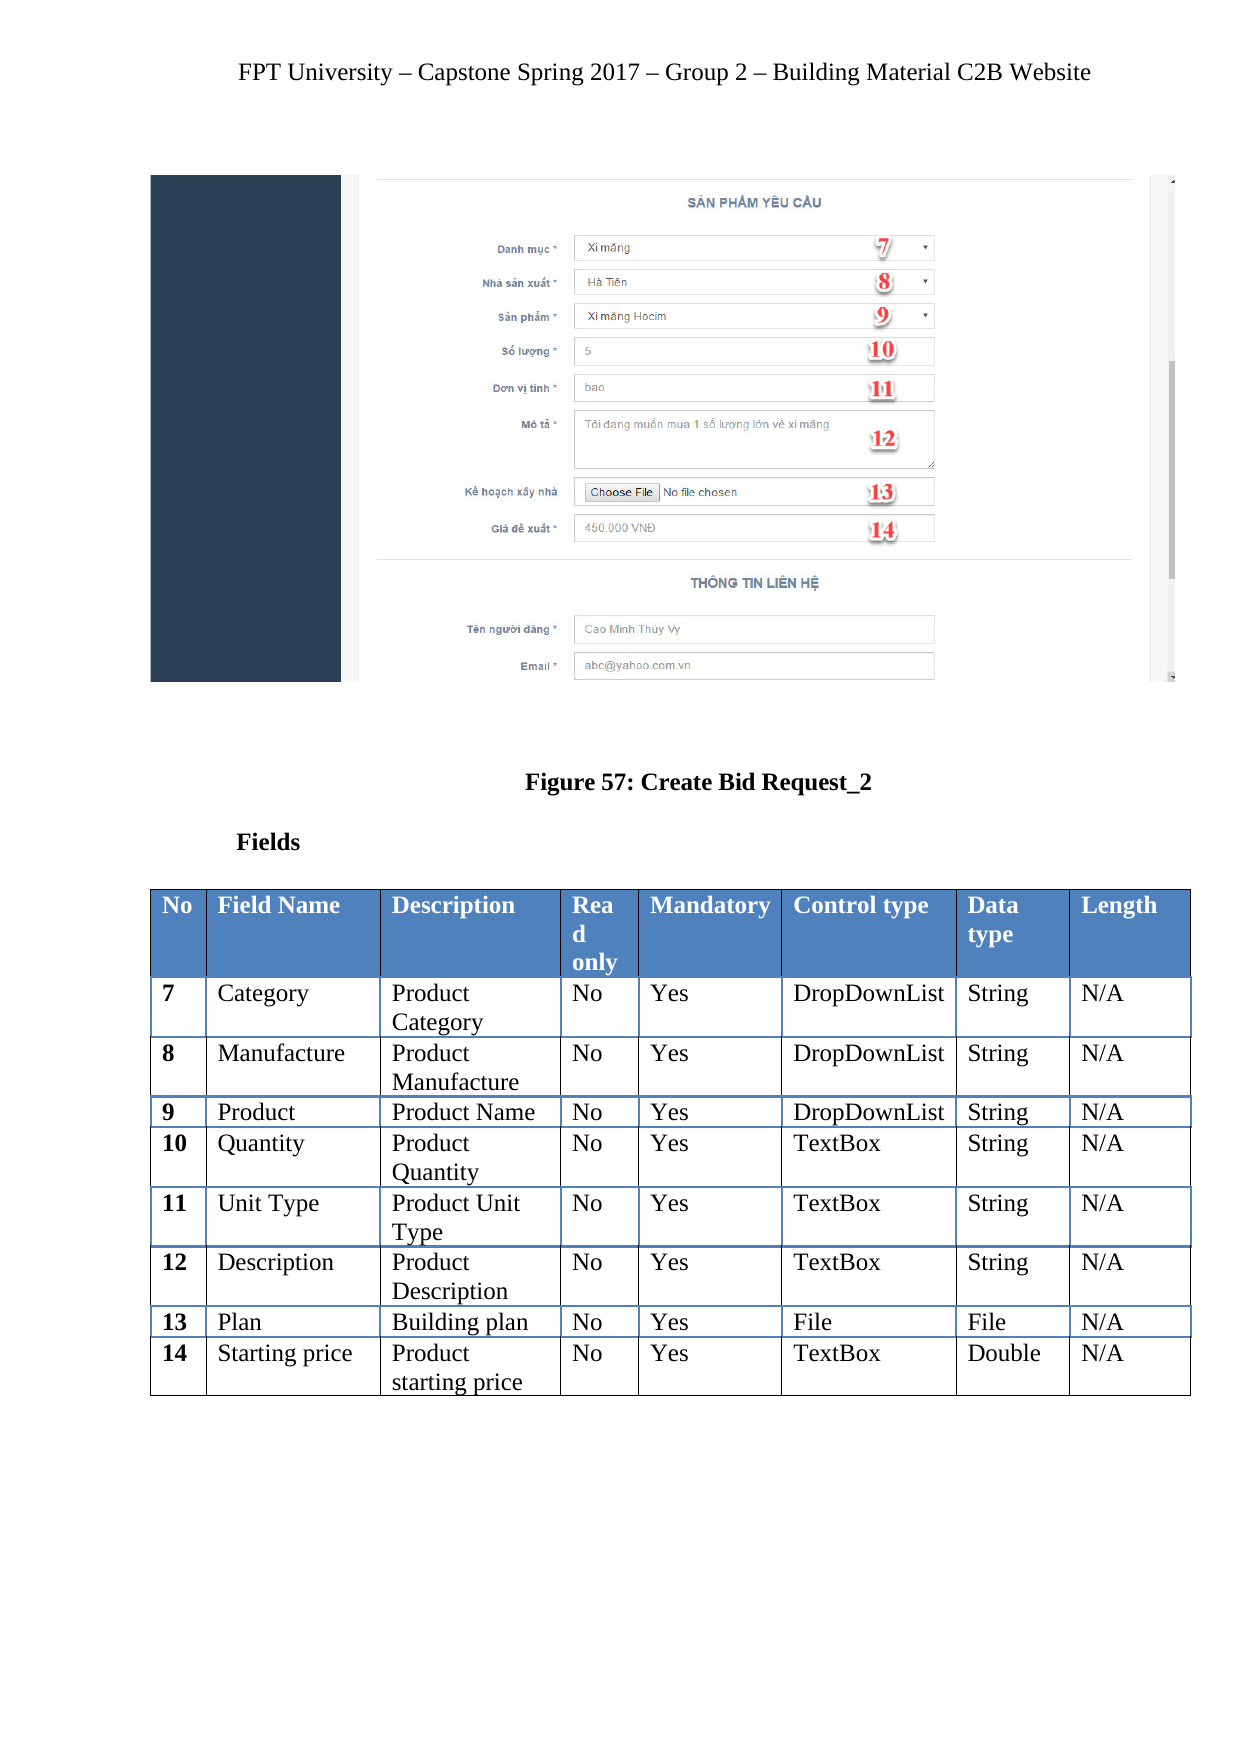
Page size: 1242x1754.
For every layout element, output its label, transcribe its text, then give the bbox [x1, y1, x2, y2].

table_cell String [957, 1188, 1069, 1245]
table_cell 12 [151, 1248, 206, 1305]
table_header Description [381, 890, 560, 976]
table_cell Yes [639, 1128, 781, 1186]
table_cell Product Quantity [381, 1128, 560, 1186]
table_cell Product Name [381, 1098, 560, 1126]
table_cell TextBox [783, 1188, 955, 1245]
table_cell N/A [1070, 1338, 1190, 1395]
table_cell TextBox [782, 1338, 956, 1395]
table_cell Plan [207, 1307, 379, 1336]
table_cell Yes [640, 1307, 781, 1336]
table_header Field Name [207, 890, 380, 976]
picture [150, 175, 1174, 681]
table_cell No [561, 1128, 638, 1186]
table_cell String [957, 978, 1069, 1036]
table_cell Unit Type [207, 1188, 379, 1245]
table_cell TextBox [782, 1128, 956, 1186]
table_cell DropDownList [783, 1098, 955, 1126]
table_cell N/A [1071, 1098, 1190, 1126]
table_cell 7 [152, 978, 205, 1036]
table_cell TextBox [782, 1248, 956, 1305]
table_cell Yes [639, 1038, 781, 1095]
table_header No [151, 890, 206, 976]
table_cell String [957, 1038, 1069, 1095]
table_cell Yes [639, 1248, 781, 1305]
table_cell Category [207, 978, 379, 1036]
table_cell Double [957, 1338, 1069, 1395]
table_cell No [562, 1098, 638, 1126]
table_cell No [562, 1307, 638, 1336]
table_cell No [561, 1038, 638, 1095]
table_cell Product Manufacture [381, 1038, 560, 1095]
table_cell DropDownList [783, 978, 955, 1036]
table_cell No [562, 1188, 638, 1245]
table_header Mandatory [639, 890, 781, 976]
table_cell Quantity [207, 1128, 380, 1186]
table_cell N/A [1071, 978, 1190, 1036]
table_cell Building plan [381, 1307, 560, 1336]
table_cell No [561, 1248, 638, 1305]
list Figure 57: Create Bid Request_2 [506, 767, 1179, 795]
table_cell Description [207, 1248, 380, 1305]
table_cell Product Unit Type [381, 1188, 560, 1245]
table_cell Yes [640, 1188, 781, 1245]
table_cell String [957, 1248, 1069, 1305]
table_cell N/A [1071, 1188, 1190, 1245]
table_cell Manufacture [207, 1038, 380, 1095]
table_cell 11 [152, 1188, 205, 1245]
table_header Control type [782, 890, 956, 976]
table_cell String [957, 1128, 1069, 1186]
table_cell No [562, 978, 638, 1036]
table_cell Yes [639, 1338, 781, 1395]
text Fields [161, 827, 1179, 855]
table_cell Product Description [381, 1248, 560, 1305]
table_cell Product Category [381, 978, 560, 1036]
table_cell 9 [152, 1098, 205, 1126]
table_cell File [783, 1307, 955, 1336]
table_cell N/A [1070, 1038, 1190, 1095]
table_header Data type [957, 890, 1069, 976]
table_cell Yes [640, 978, 781, 1036]
table_cell Product starting price [381, 1338, 560, 1395]
table_cell N/A [1070, 1248, 1190, 1305]
table_header Length [1070, 890, 1190, 976]
table_cell String [957, 1098, 1069, 1126]
table_cell 13 [152, 1307, 205, 1336]
table_cell N/A [1071, 1307, 1190, 1336]
table_cell File [957, 1307, 1069, 1336]
table_cell 8 [151, 1038, 206, 1095]
table_cell DropDownList [782, 1038, 956, 1095]
table_cell Yes [640, 1098, 781, 1126]
table_cell 14 [151, 1338, 206, 1395]
table_cell No [561, 1338, 638, 1395]
table_cell N/A [1070, 1128, 1190, 1186]
table_cell Product [207, 1098, 379, 1126]
table_cell 10 [151, 1128, 206, 1186]
table_cell Starting price [207, 1338, 380, 1395]
table_header Read only [561, 890, 638, 976]
